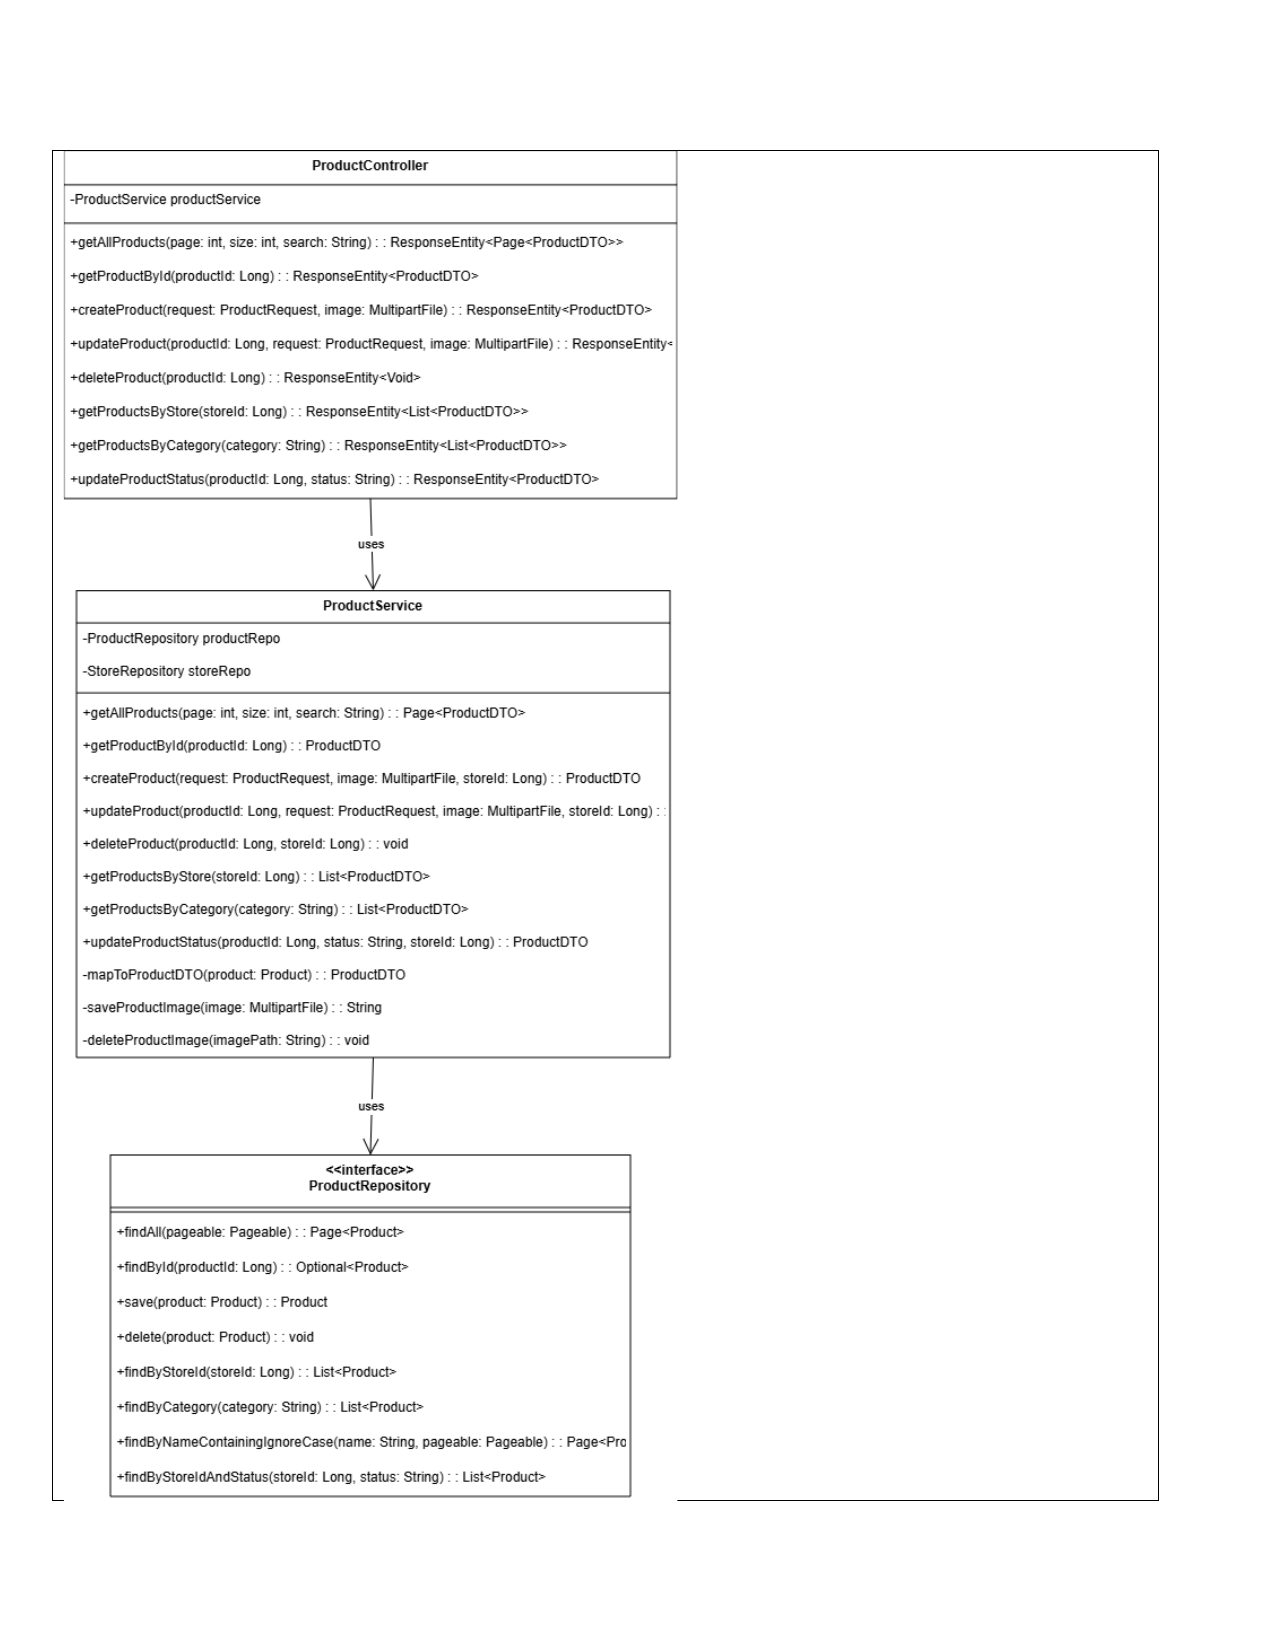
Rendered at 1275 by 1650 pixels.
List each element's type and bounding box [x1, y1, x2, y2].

table_cell [53, 151, 63, 1500]
table_cell [678, 151, 1158, 1500]
picture [63, 151, 678, 1501]
